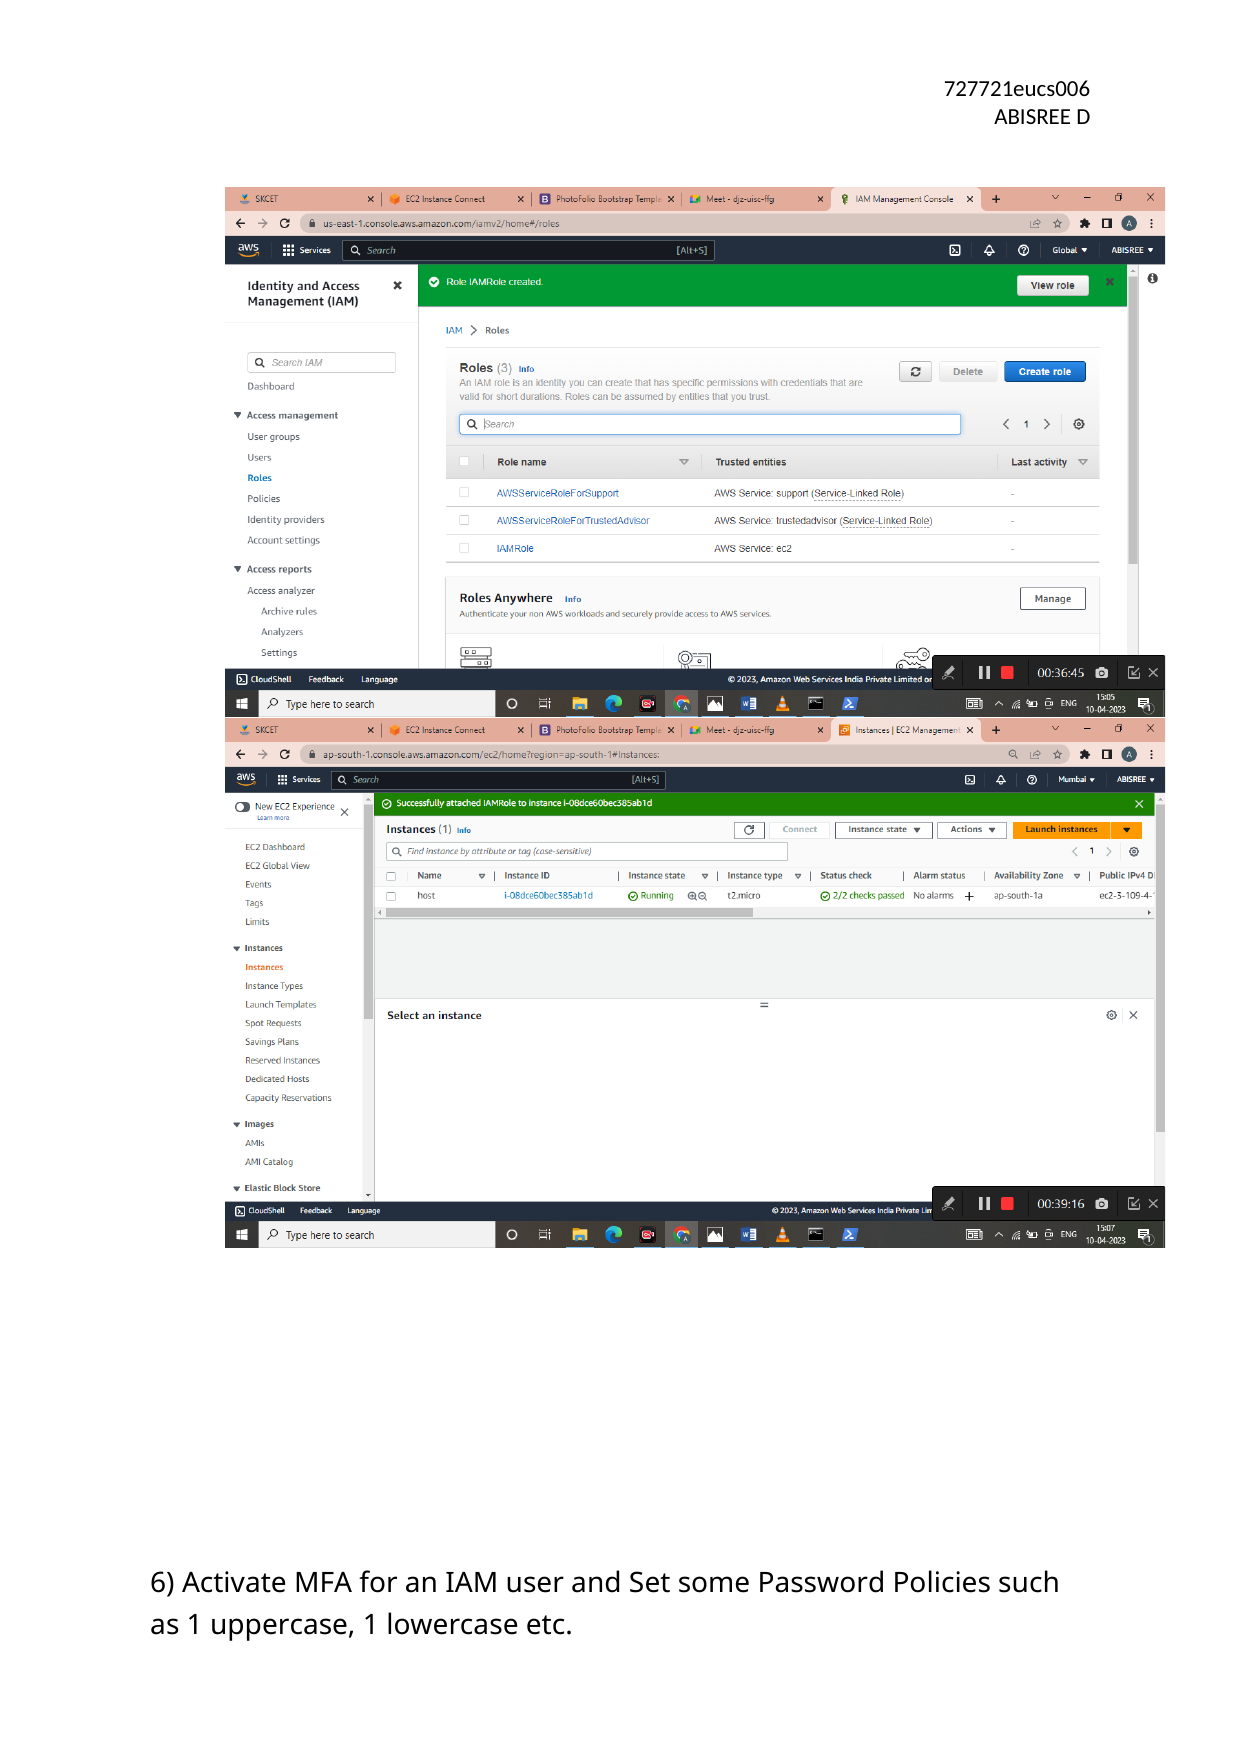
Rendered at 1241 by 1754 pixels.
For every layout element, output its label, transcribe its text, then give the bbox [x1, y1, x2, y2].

text 6) Activate MFA for an IAM user and Set some Password Policies such as 1 uppercase, 1 lowercase etc. [150, 1563, 1090, 1642]
picture [225, 718, 1166, 1248]
picture [225, 187, 1166, 717]
